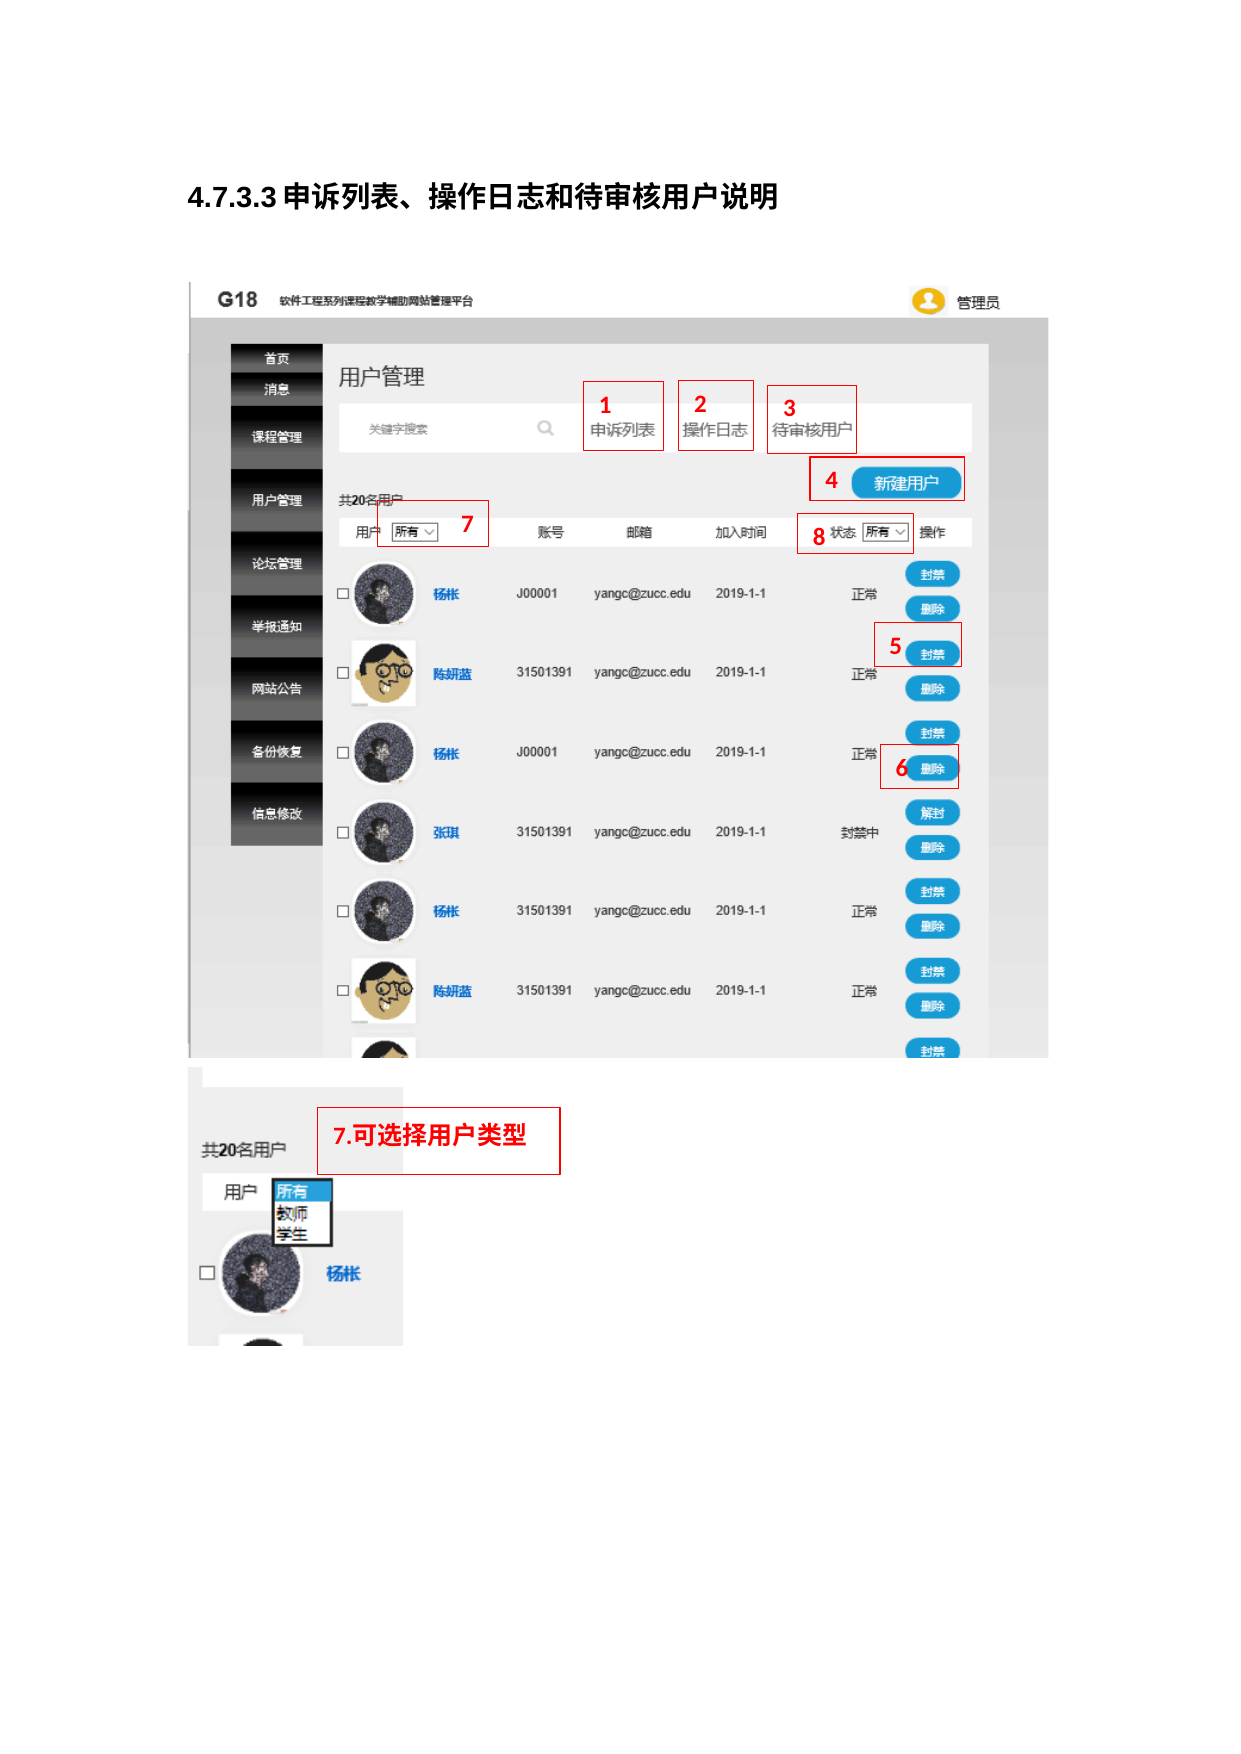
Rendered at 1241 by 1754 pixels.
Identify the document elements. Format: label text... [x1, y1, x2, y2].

picture [318, 1108, 404, 1174]
subtitle 4.7.3.3申诉列表、操作日志和待审核用户说明 [187, 162, 1053, 227]
picture [187, 282, 1052, 1058]
picture [187, 1067, 404, 1346]
